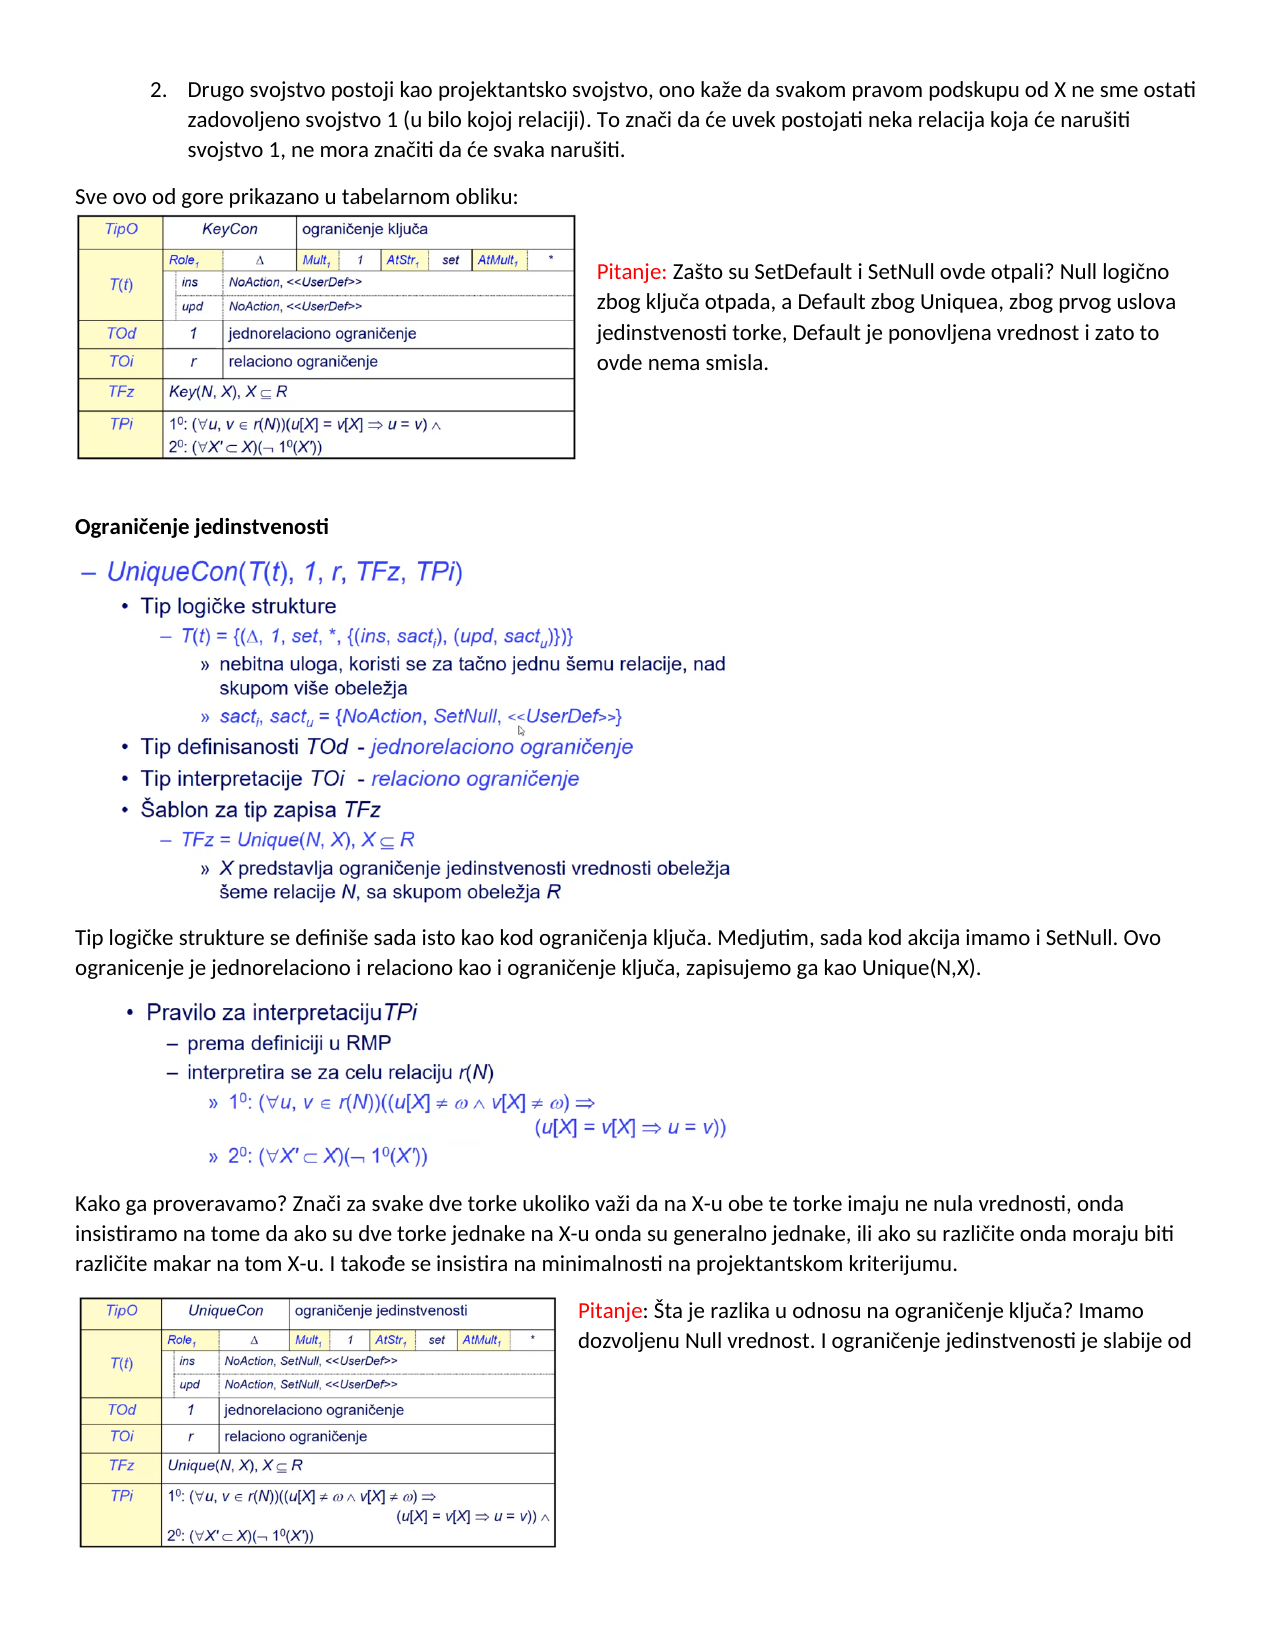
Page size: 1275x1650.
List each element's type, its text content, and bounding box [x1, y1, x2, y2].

picture [75, 559, 737, 905]
text Ograničenje jedinstvenosti [75, 512, 1200, 540]
text Sve ovo od gore prikazano u tabelarnom obliku: [75, 182, 1200, 210]
text Tip logičke strukture se definiše sada isto kao kod ograničenja ključa. Medjutim, sada kod akcija imamo i SetNull. Ovo ogranicenje je jednorelaciono i relaciono kao i ograničenje ključa, zapisujemo ga kao Unique(N,X). [75, 923, 1200, 981]
list Drugo svojstvo postoji kao projektantsko svojstvo, ono kaže da svakom pravom podskupu od X ne sme ostati zadovoljeno svojstvo 1 (u bilo kojoj relaciji). To znači da će uvek postojati neka relacija koja će narušiti svojstvo 1, ne mora značiti da će svaka narušiti. [150, 75, 1200, 163]
picture [75, 210, 578, 462]
text Kako ga proveravamo? Znači za svake dve torke ukoliko važi da na X-u obe te torke imaju ne nula vrednosti, onda insistiramo na tome da ako su dve torke jednake na X-u onda su generalno jednake, ili ako su različite onda moraju biti različite makar na tom X-u. I takođe se insistira na minimalnosti na projektantskom kriterijumu. [75, 1189, 1200, 1277]
picture [75, 1296, 559, 1549]
picture [126, 1000, 729, 1171]
